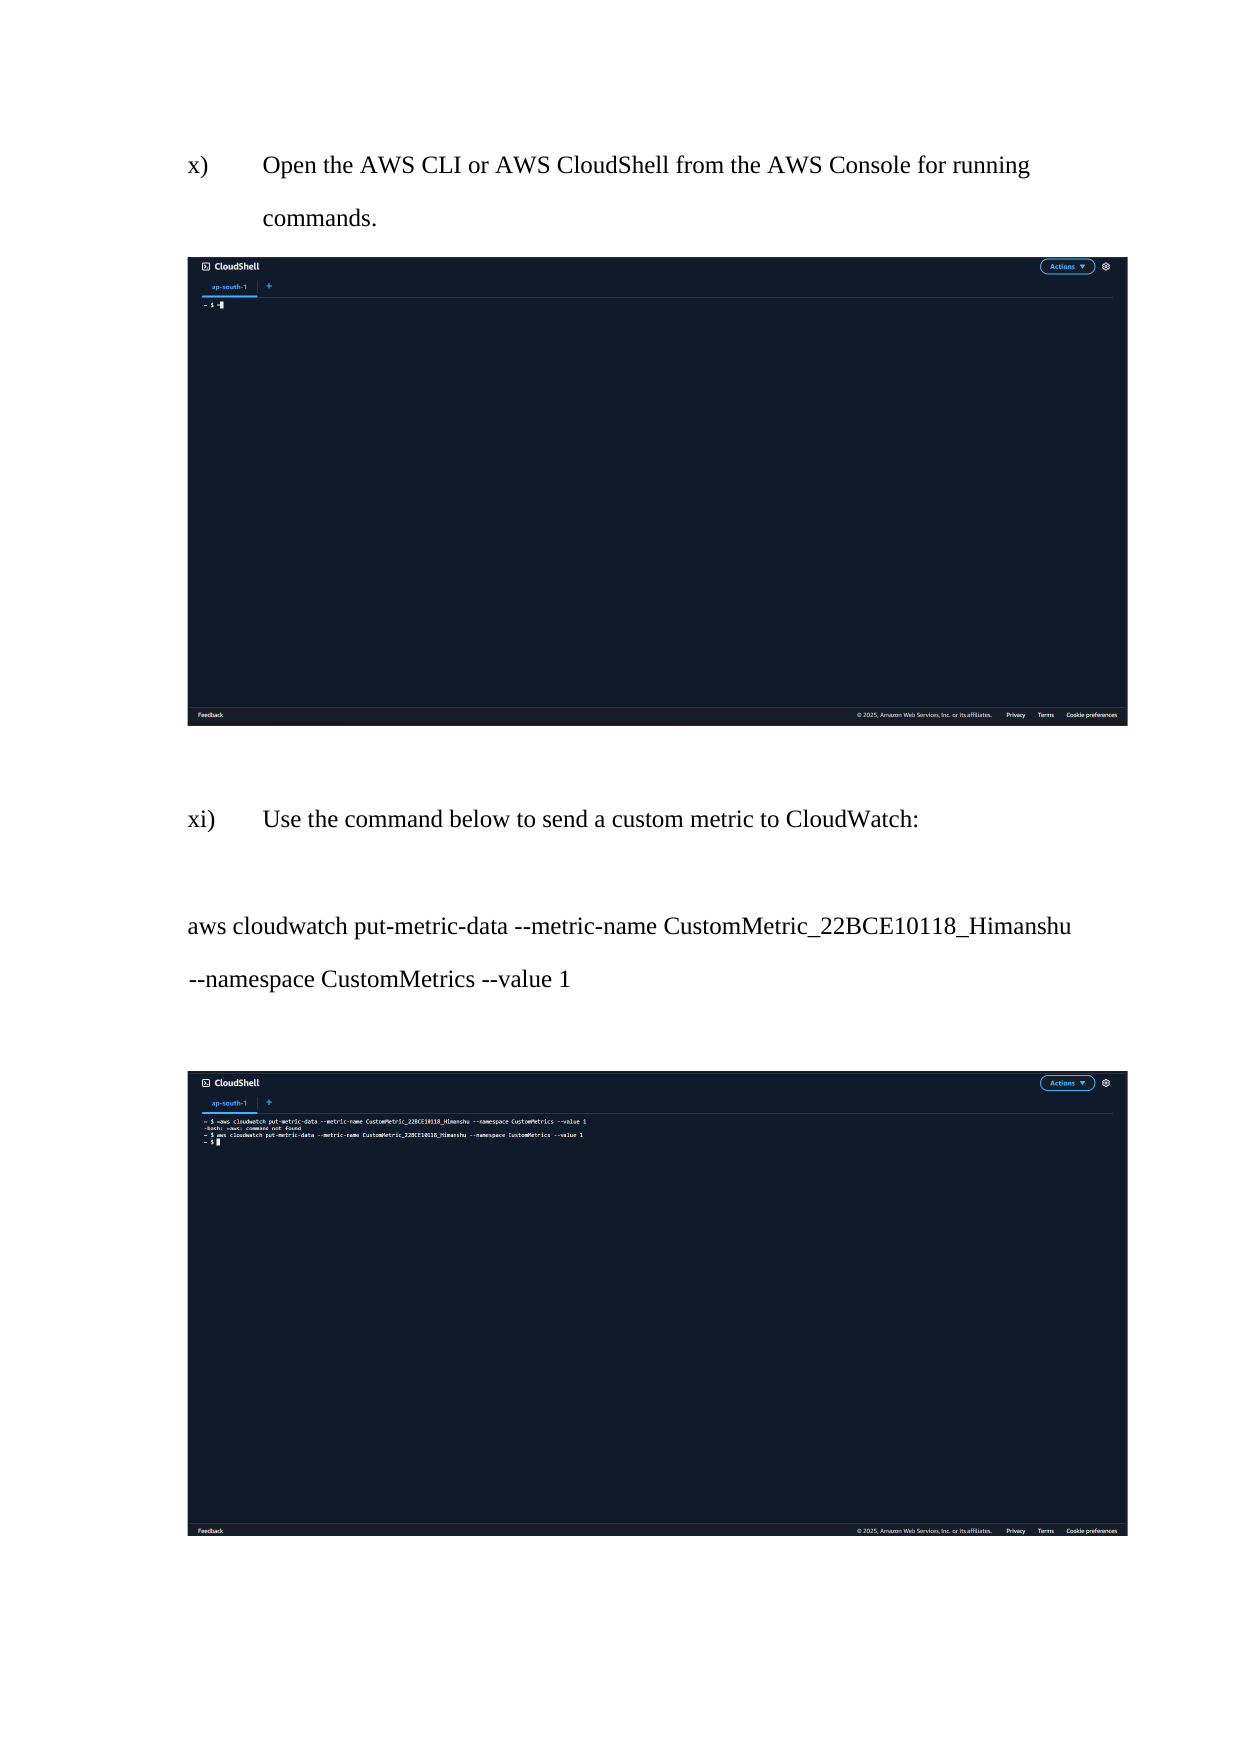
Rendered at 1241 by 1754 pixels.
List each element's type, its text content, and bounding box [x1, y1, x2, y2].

list Use the command below to send a custom metric to CloudWatch: [187, 804, 1090, 832]
text aws cloudwatch put-metric-data --metric-name CustomMetric_22BCE10118_Himanshu --namespace CustomMetrics --value 1 [187, 911, 1090, 993]
picture [187, 1071, 1128, 1536]
picture [187, 257, 1128, 726]
list Open the AWS CLI or AWS CloudShell from the AWS Console for running commands. [187, 150, 1090, 232]
